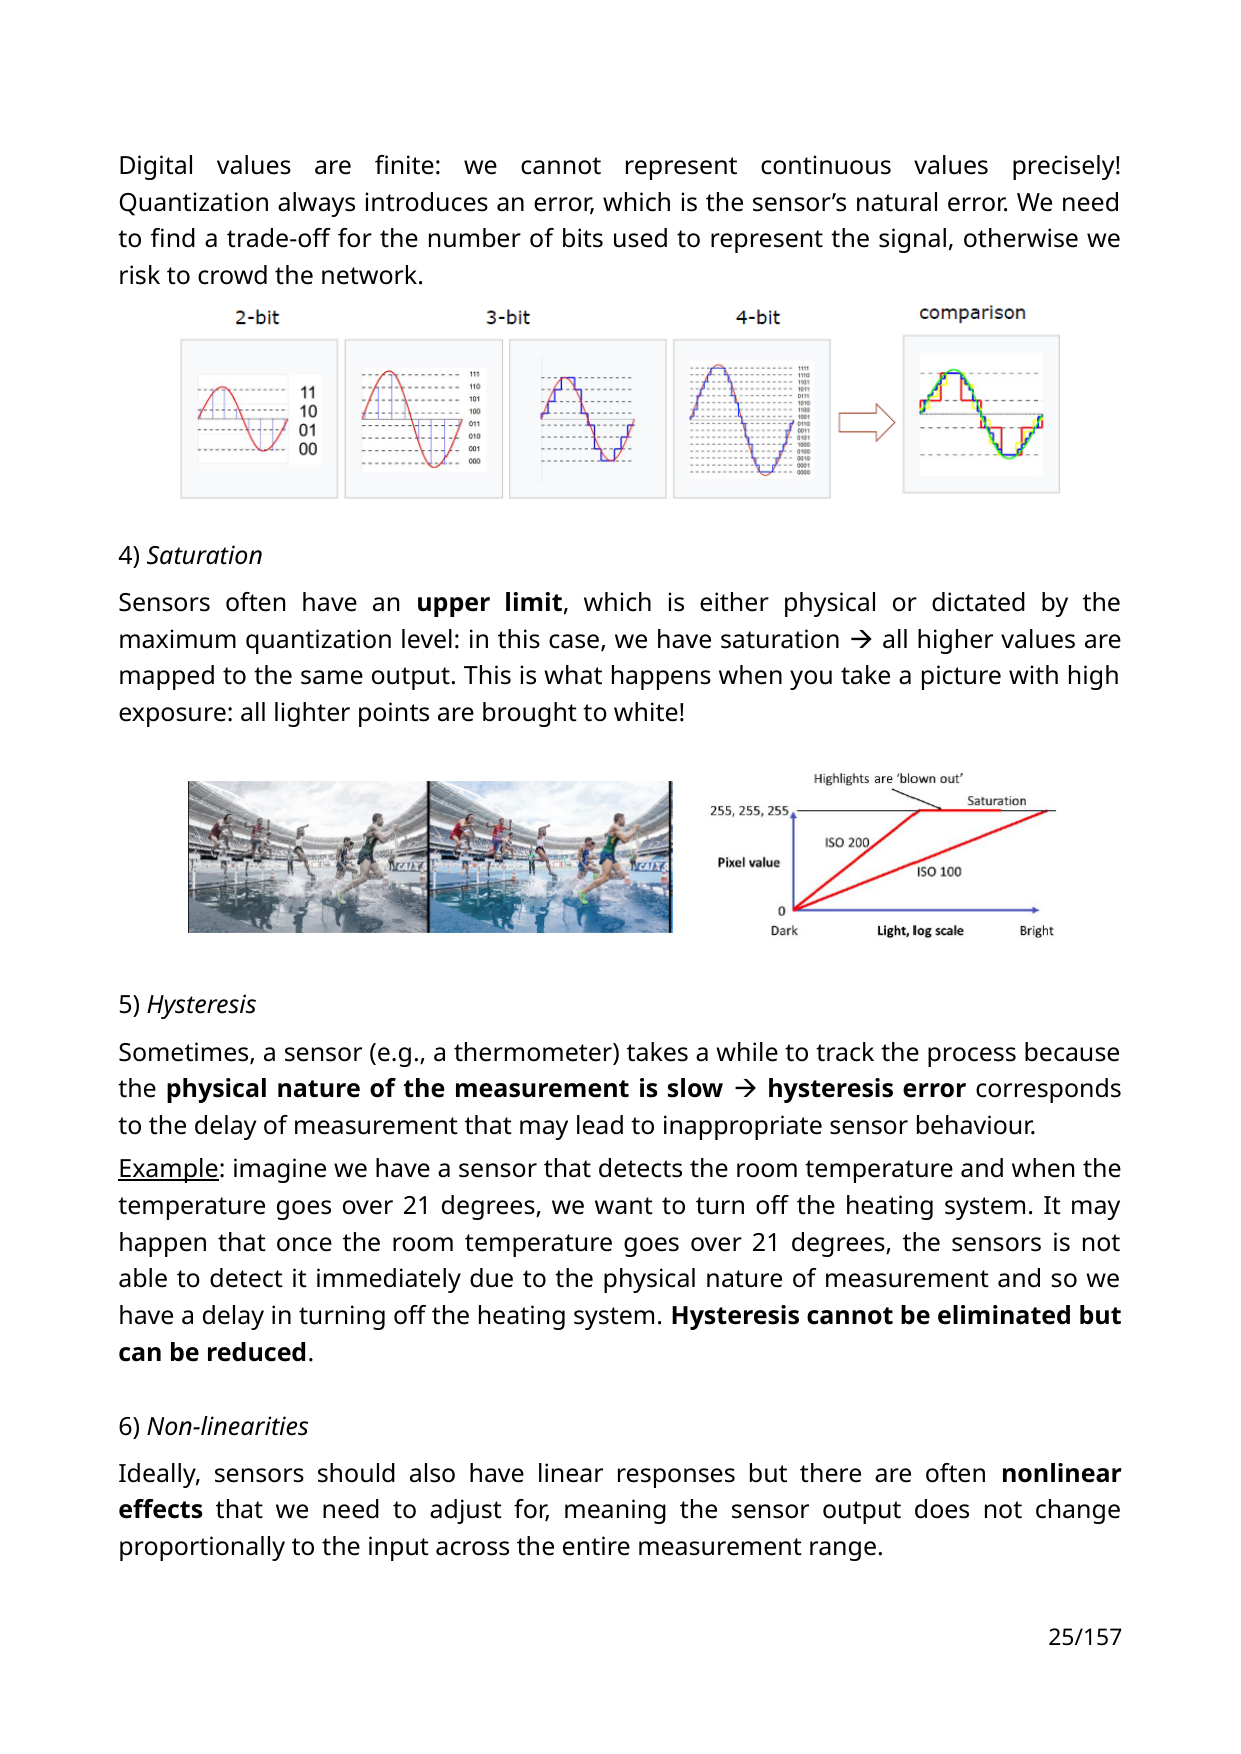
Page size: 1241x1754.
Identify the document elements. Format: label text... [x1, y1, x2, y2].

text Sometimes, a sensor (e.g., a thermometer) takes a while to track the process because the physical nature of the measurement is slow hysteresis error corresponds to the delay of measurement that may lead to inappropriate sensor behaviour. [118, 1034, 1122, 1142]
text Digital values are finite: we cannot represent continuous values precisely! Quantization always introduces an error, which is the sensor’s natural error. We need to find a trade-off for the number of bits used to represent the signal, otherwise we risk to crowd the network. [118, 148, 1122, 292]
text Ideally, sensors should also have linear responses but there are often nonlinear effects that we need to adjust for, meaning the sensor output does not change proportionally to the input across the entire measurement range. [118, 1455, 1122, 1563]
text Sensors often have an upper limit, which is either physical or dictated by the maximum quantization level: in this case, we have saturation all higher values are mapped to the same output. This is what happens when you take a picture with high exposure: all lighter points are brought to white! [118, 584, 1122, 729]
text Example: imagine we have a sensor that detects the room temperature and when the temperature goes over 21 degrees, we want to turn off the heating system. It may happen that once the room temperature goes over 21 degrees, the sensors is not able to detect it immediately due to the physical nature of measurement and so we have a delay in turning off the heating system. Hysteresis cannot be eliminated but can be reduced. [118, 1151, 1122, 1369]
text 6) Non-linearities [118, 1408, 1122, 1442]
text 4) Saturation [118, 537, 1122, 571]
picture [175, 294, 1065, 499]
picture [175, 768, 1065, 948]
text 5) Hysteresis [118, 987, 1122, 1021]
